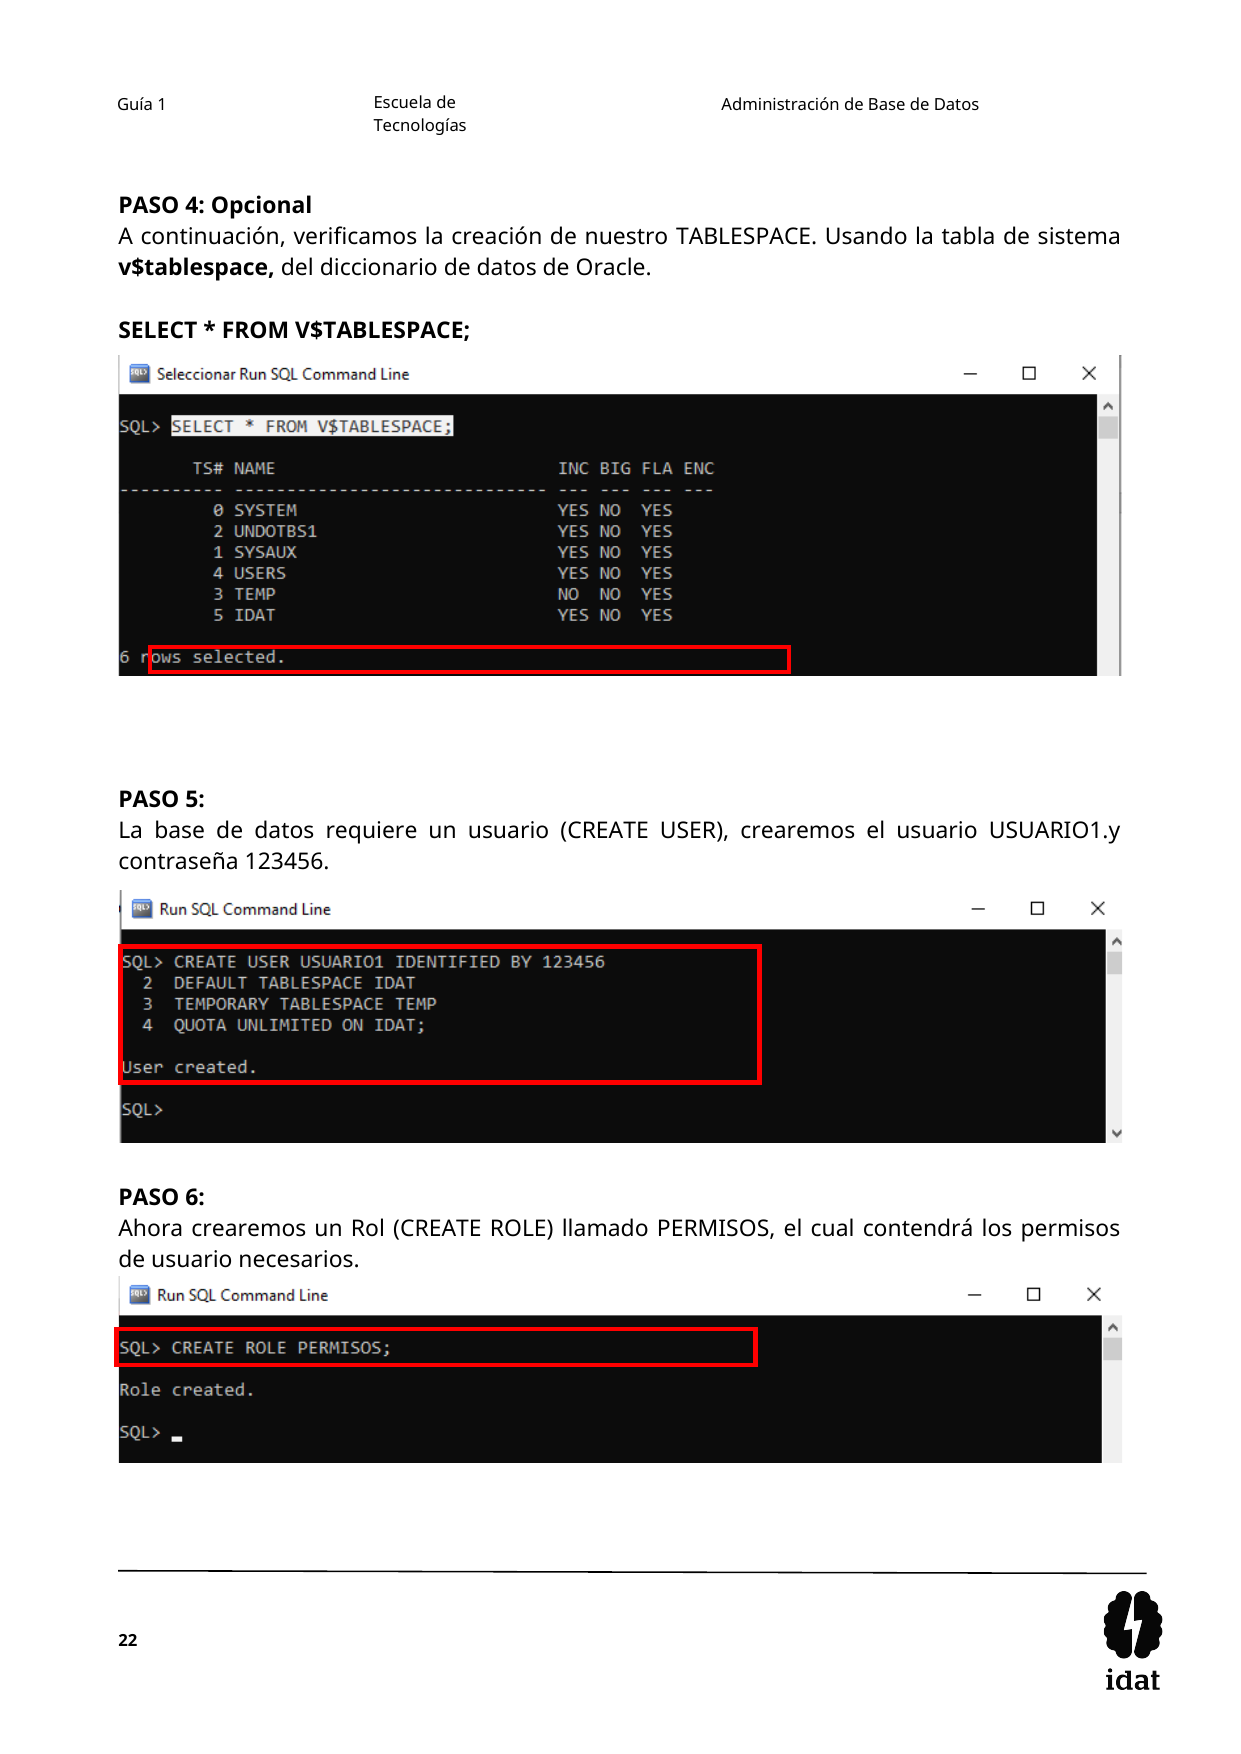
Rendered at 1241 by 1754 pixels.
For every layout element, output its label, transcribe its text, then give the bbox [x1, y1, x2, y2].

text A continuación, verificamos la creación de nuestro TABLESPACE. Usando la tabla de sistema v$tablespace, del diccionario de datos de Oracle. [118, 220, 1122, 282]
picture [1103, 1591, 1163, 1690]
picture [118, 1276, 1123, 1463]
text Ahora crearemos un Rol (CREATE ROLE) llamado PERMISOS, el cual contendrá los permisos de usuario necesarios. [118, 1212, 1122, 1274]
text La base de datos requiere un usuario (CREATE USER), crearemos el usuario USUARIO1.y contraseña 123456. [118, 814, 1122, 876]
text SELECT * FROM V$TABLESPACE; [118, 314, 1122, 345]
text PASO 5: [118, 782, 1122, 814]
picture [123, 949, 757, 1080]
text PASO 4: Opcional [118, 189, 1122, 220]
picture [119, 1331, 753, 1363]
text PASO 6: [118, 1181, 1122, 1212]
picture [119, 890, 1123, 1143]
picture [118, 355, 1122, 676]
